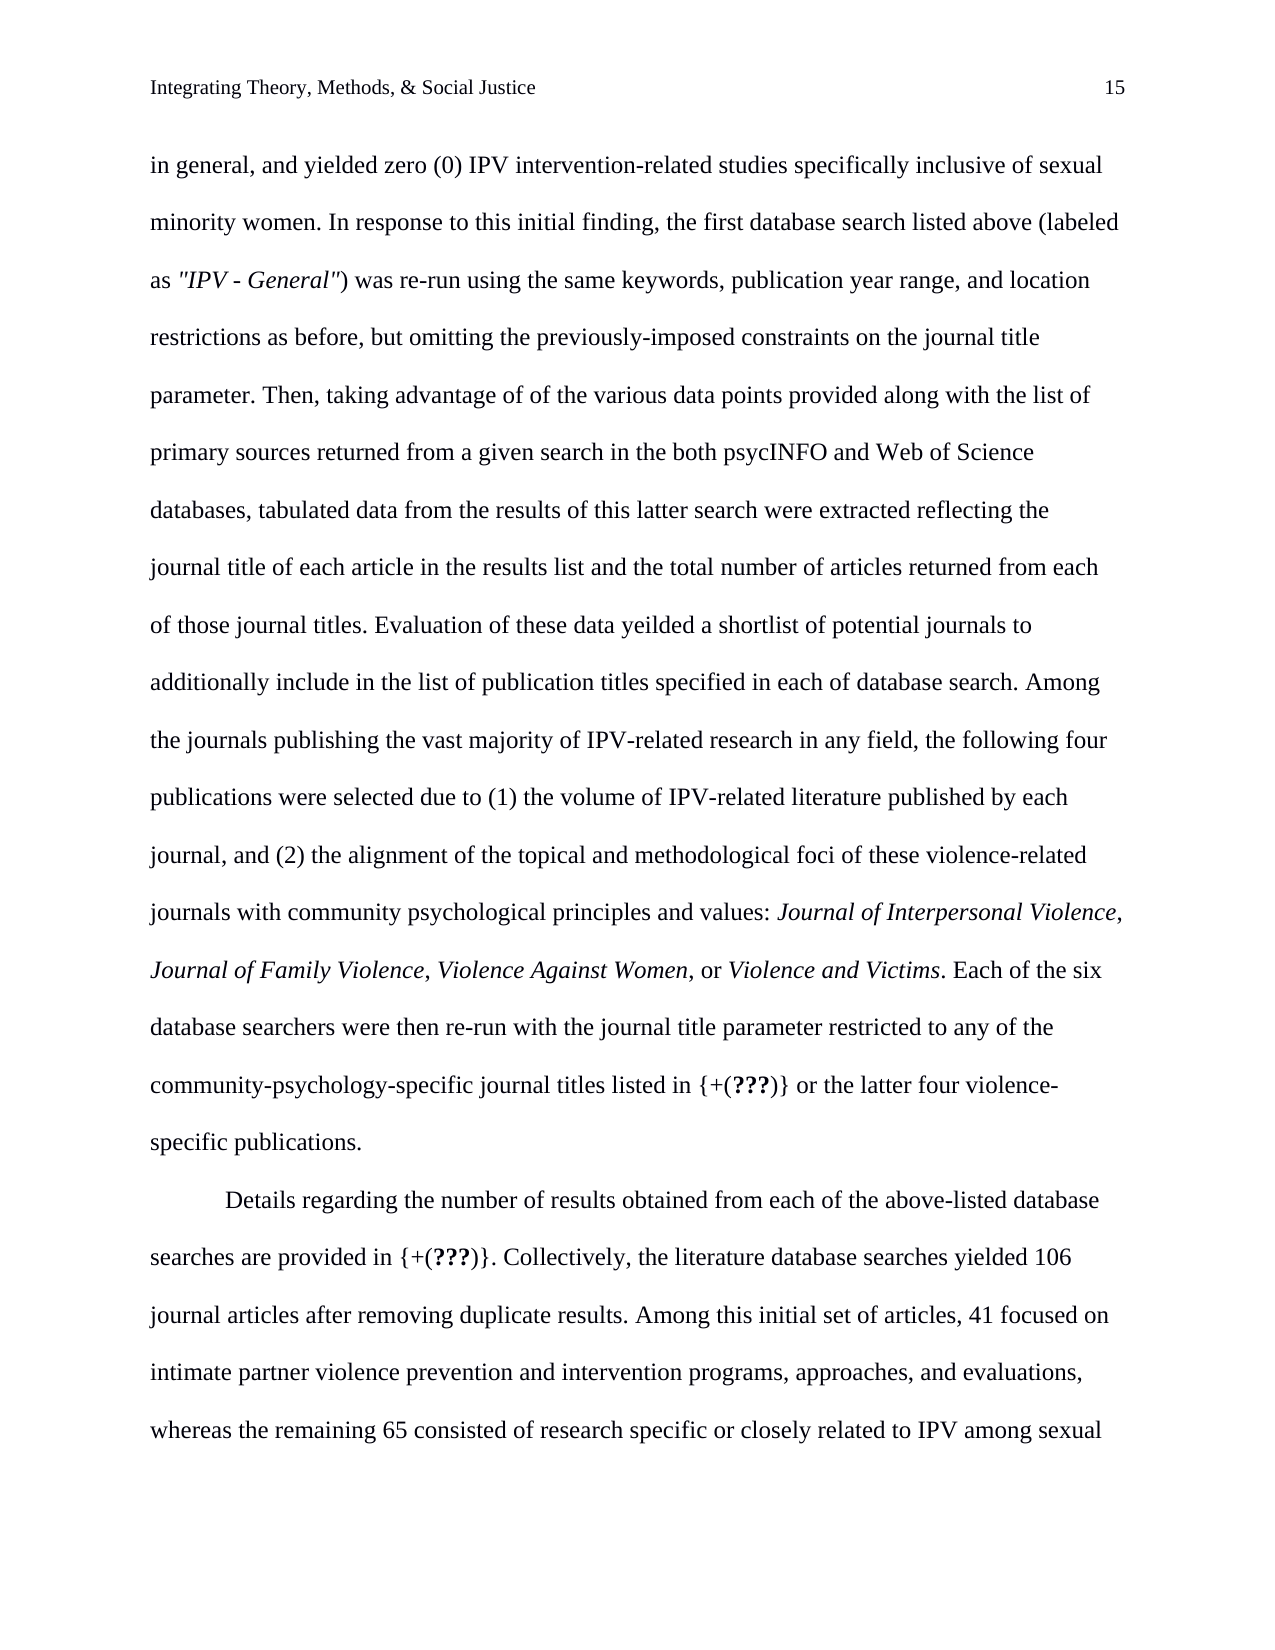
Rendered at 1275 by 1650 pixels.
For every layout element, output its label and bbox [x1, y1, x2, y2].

text [150, 1185, 1125, 1444]
text [150, 150, 1125, 1156]
